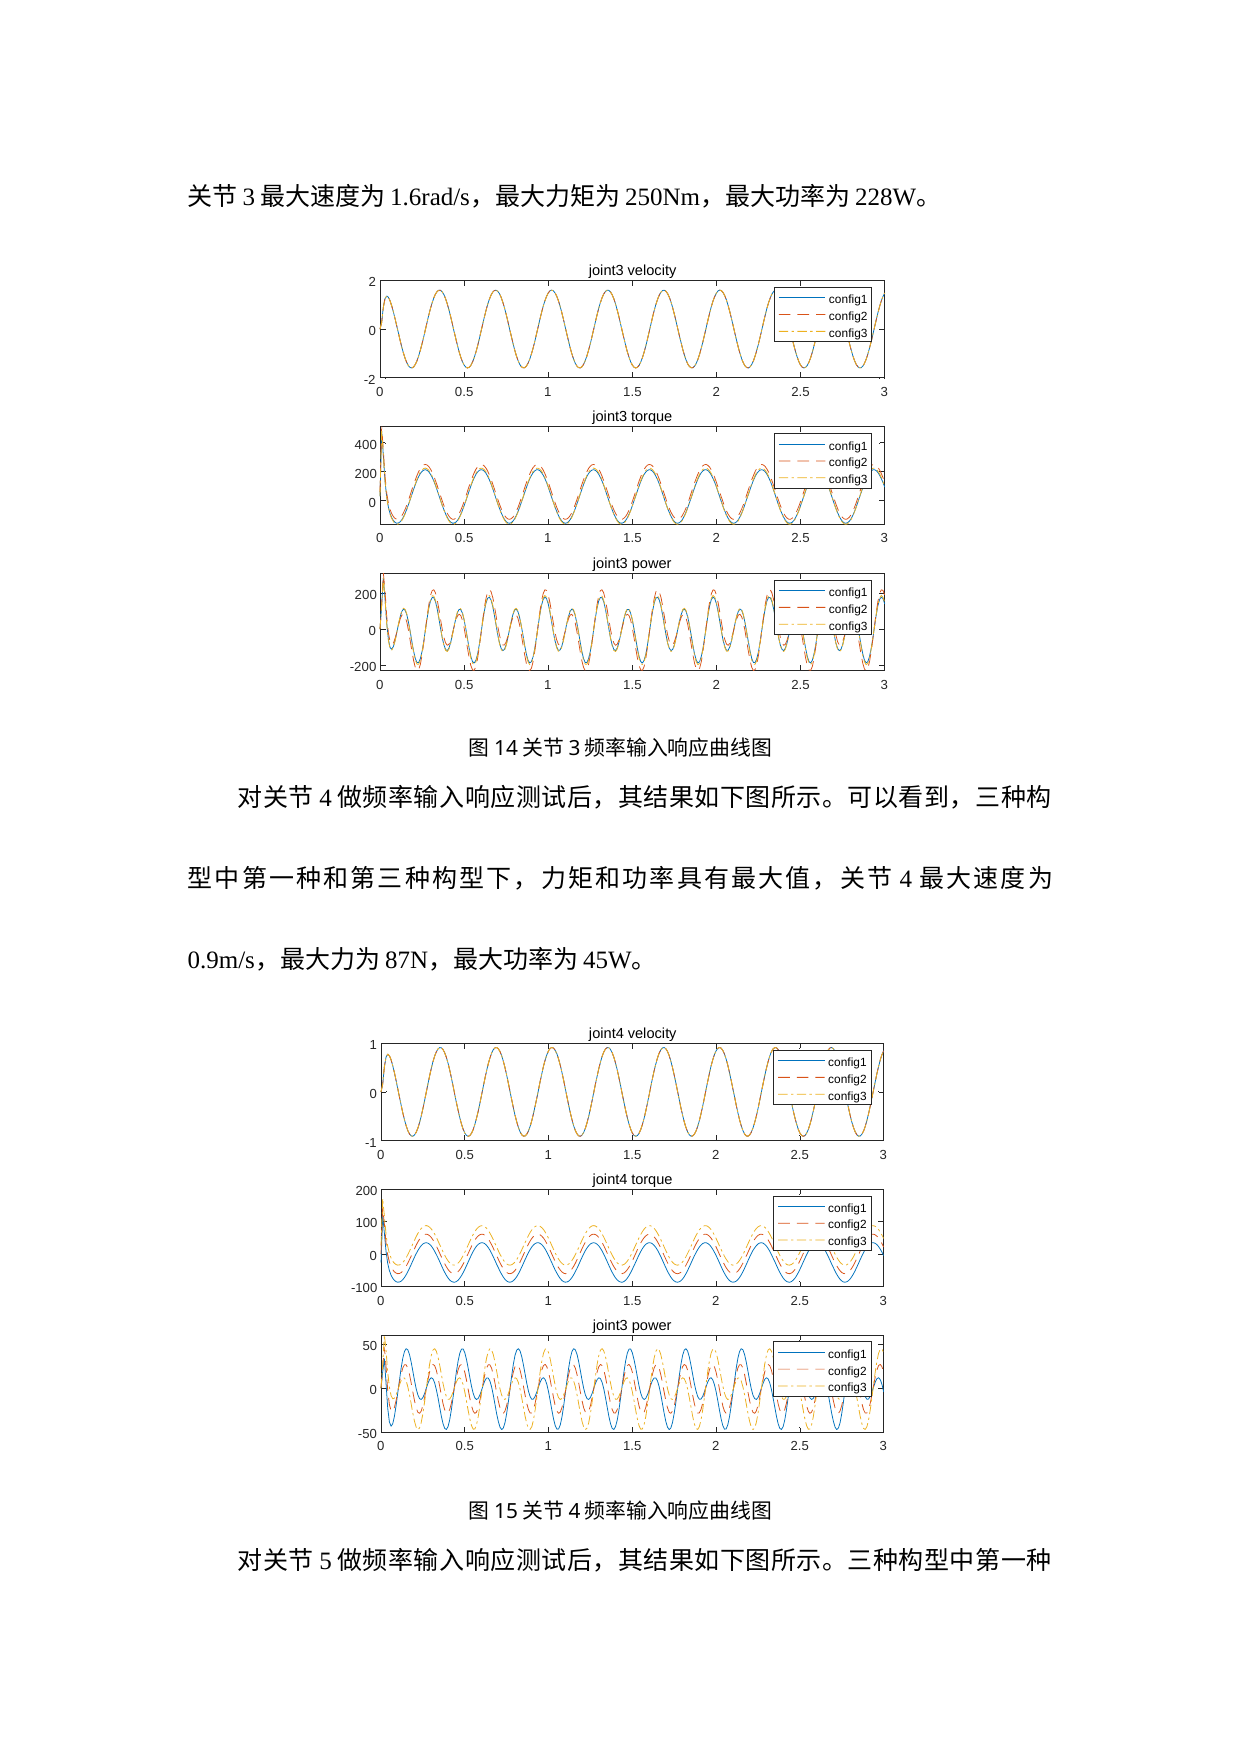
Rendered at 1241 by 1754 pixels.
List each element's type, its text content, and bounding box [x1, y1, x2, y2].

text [187, 162, 1053, 227]
text 图 14 关节3频率输入响应曲线图 [187, 730, 1053, 763]
text 图 15 关节4频率输入响应曲线图 [187, 1493, 1053, 1526]
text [187, 1526, 1053, 1591]
text 对关节4做频率输入响应测试后，其结果如下图所示。可以看到，三种构型中第一种和第三种构型下，力矩和功率具有最大值，关节4最大速度为0.9m/s，最大力为87N，最大功率为45W。 [187, 763, 1053, 990]
